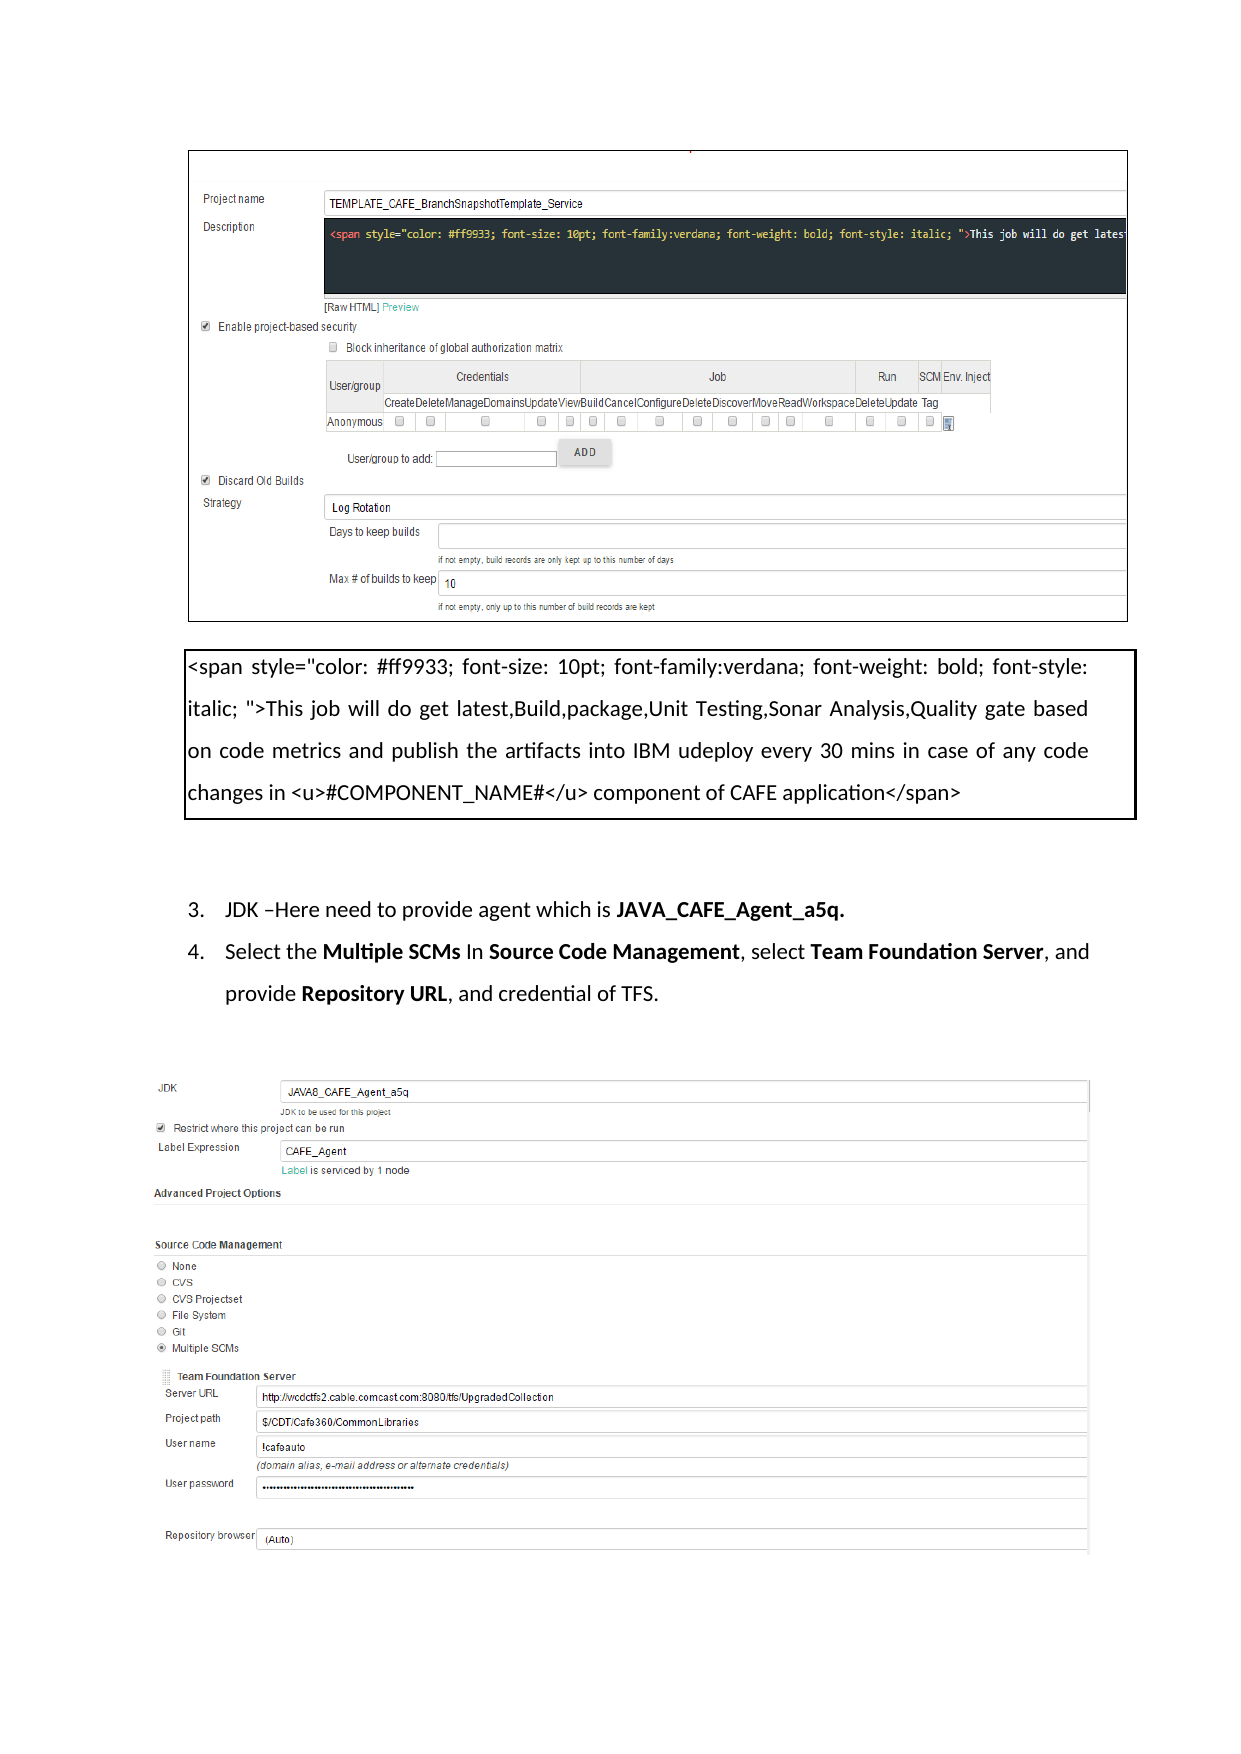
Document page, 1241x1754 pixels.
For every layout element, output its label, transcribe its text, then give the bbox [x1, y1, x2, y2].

list JDK –Here need to provide agent which is JAVA_CAFE_Agent_a5q. [187, 895, 1090, 923]
picture [189, 151, 1127, 621]
list Select the Multiple SCMs In Source Code Management, select Team Foundation Server, and provide Repository URL, and credential of TFS. [187, 937, 1090, 1007]
text <span style="color: #ff9933; font-size: 10pt; font-family:verdana; font-weight: bold; font-style: italic; ">This job will do get latest,Build,package,Unit Testing,Sonar Analysis,Quality gate based on code metrics and publish the artifacts into IBM udeploy every 30 mins in case of any code changes in <u>#COMPONENT_NAME#</u> component of CAFE application</span> [187, 652, 1090, 806]
picture [150, 1080, 1091, 1555]
